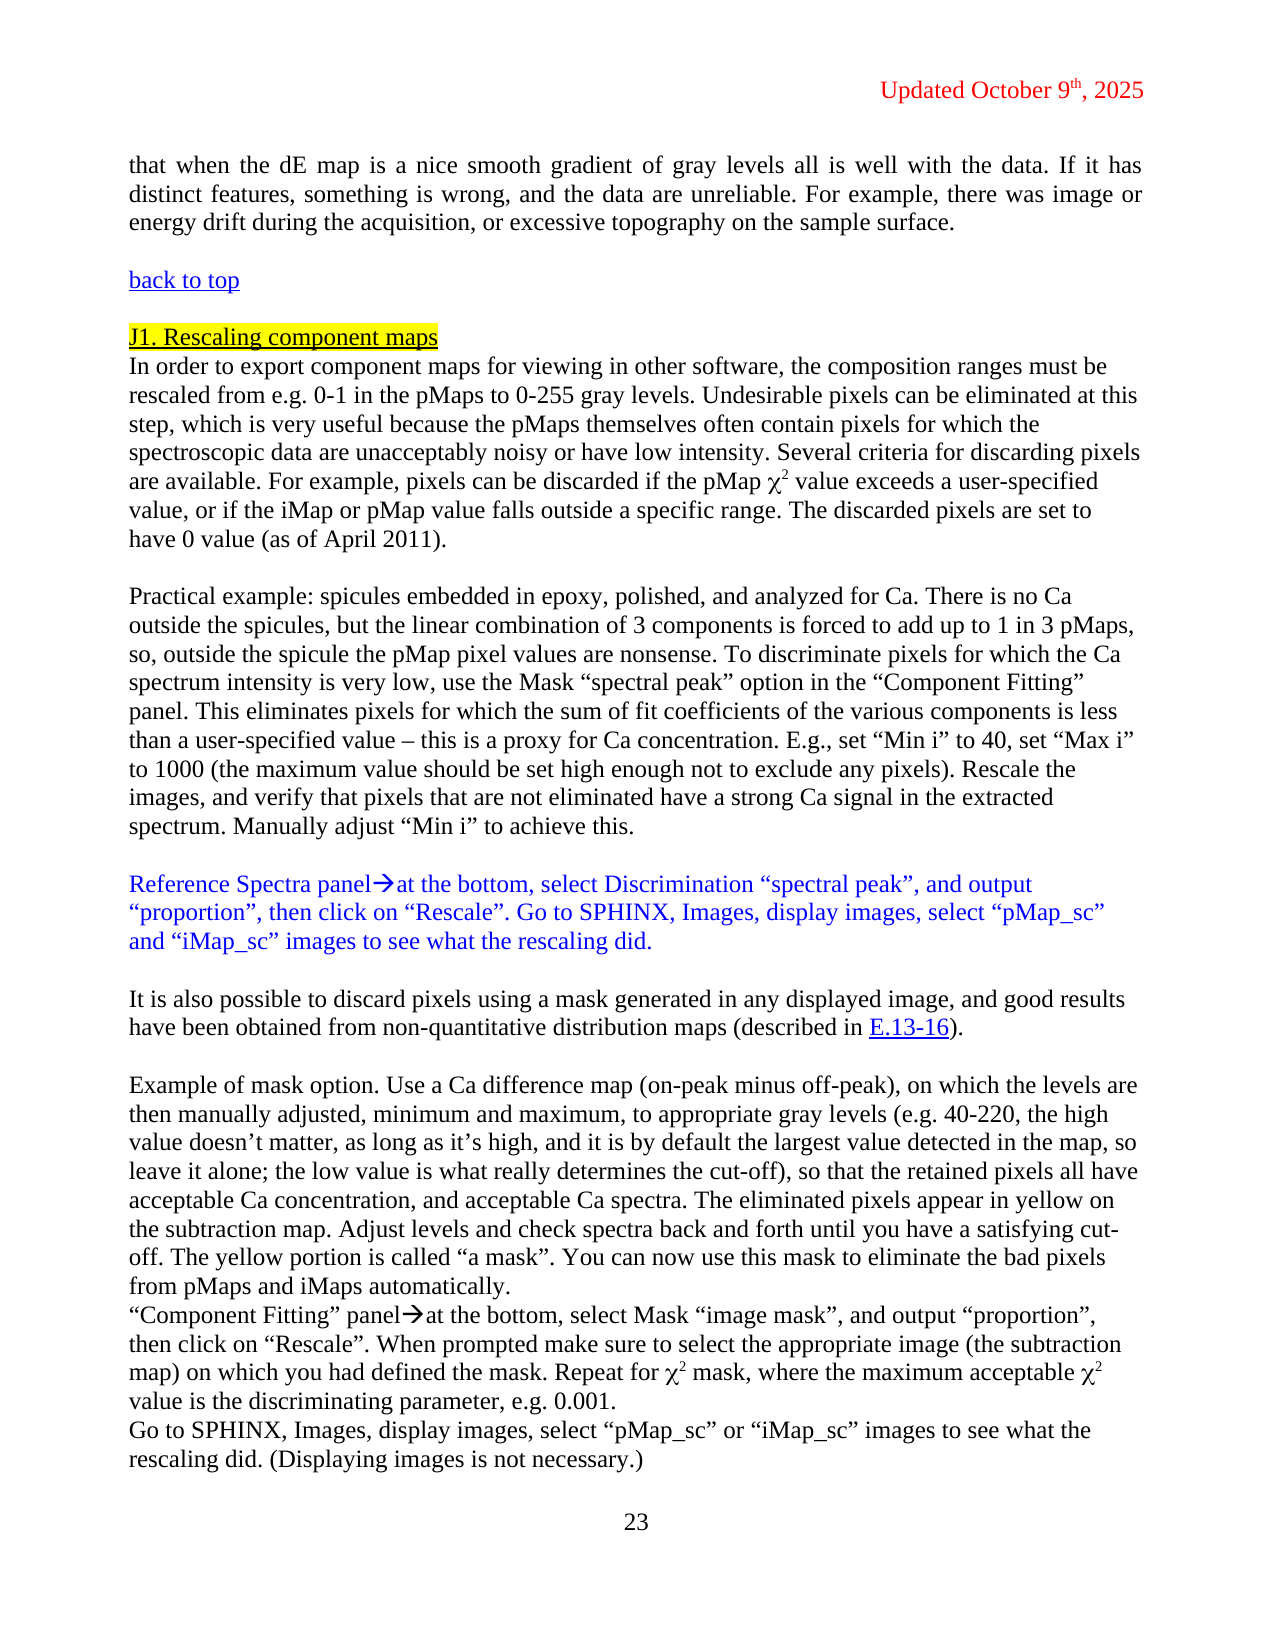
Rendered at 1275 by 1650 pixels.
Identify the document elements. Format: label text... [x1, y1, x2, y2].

text It is also possible to discard pixels using a mask generated in any displayed image, and good results have been obtained from non-quantitative distribution maps (described in E.13-16). [128, 984, 1144, 1041]
subtitle J1. Rescaling component maps [128, 322, 1144, 351]
text Example of mask option. Use a Ca difference map (on-peak minus off-peak), on which the levels are then manually adjusted, minimum and maximum, to appropriate gray levels (e.g. 40-220, the high value doesn’t matter, as long as it’s high, and it is by default the largest value detected in the map, so leave it alone; the low value is what really determines the cut-off), so that the retained pixels all have acceptable Ca concentration, and acceptable Ca spectra. The eliminated pixels appear in yellow on the subtraction map. Adjust levels and check spectra back and forth until you have a satisfying cut-off. The yellow portion is called “a mask”. You can now use this mask to eliminate the bad pixels from pMaps and iMaps automatically. [128, 1070, 1144, 1300]
text Reference Spectra panelat the bottom, select Discrimination “spectral peak”, and output “proportion”, then click on “Rescale”. Go to SPHINX, Images, display images, select “pMap_sc” and “iMap_sc” images to see what the rescaling did. [128, 869, 1144, 955]
text Practical example: spicules embedded in epoxy, polished, and analyzed for Ca. There is no Ca outside the spicules, but the linear combination of 3 components is forced to add up to 1 in 3 pMaps, so, outside the spicule the pMap pixel values are nonsense. To discriminate pixels for which the Ca spectrum intensity is very low, use the Mask “spectral peak” option in the “Component Fitting” panel. This eliminates pixels for which the sum of fit coefficients of the various components is less than a user-specified value – this is a proxy for Ca concentration. E.g., set “Min i” to 40, set “Max i” to 1000 (the maximum value should be set high enough not to exclude any pixels). Rescale the images, and verify that pixels that are not eliminated have a strong Ca signal in the extracted spectrum. Manually adjust “Min i” to achieve this. [128, 581, 1144, 840]
text Go to SPHINX, Images, display images, select “pMap_sc” or “iMap_sc” images to see what the rescaling did. (Displaying images is not necessary.) [128, 1415, 1144, 1472]
text back to top [128, 265, 1144, 294]
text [128, 150, 1144, 236]
text In order to export component maps for viewing in other software, the composition ranges must be rescaled from e.g. 0-1 in the pMaps to 0-255 gray levels. Undesirable pixels can be eliminated at this step, which is very useful because the pMaps themselves often contain pixels for which the spectroscopic data are unacceptably noisy or have low intensity. Several criteria for discarding pixels are available. For example, pixels can be discarded if the pMap 2 value exceeds a user-specified value, or if the iMap or pMap value falls outside a specific range. The discarded pixels are set to have 0 value (as of April 2011). [128, 351, 1144, 552]
text “Component Fitting” panelat the bottom, select Mask “image mask”, and output “proportion”, then click on “Rescale”. When prompted make sure to select the appropriate image (the subtraction map) on which you had defined the mask. Repeat for c2 mask, where the maximum acceptable c2 value is the discriminating parameter, e.g. 0.001. [128, 1300, 1144, 1415]
